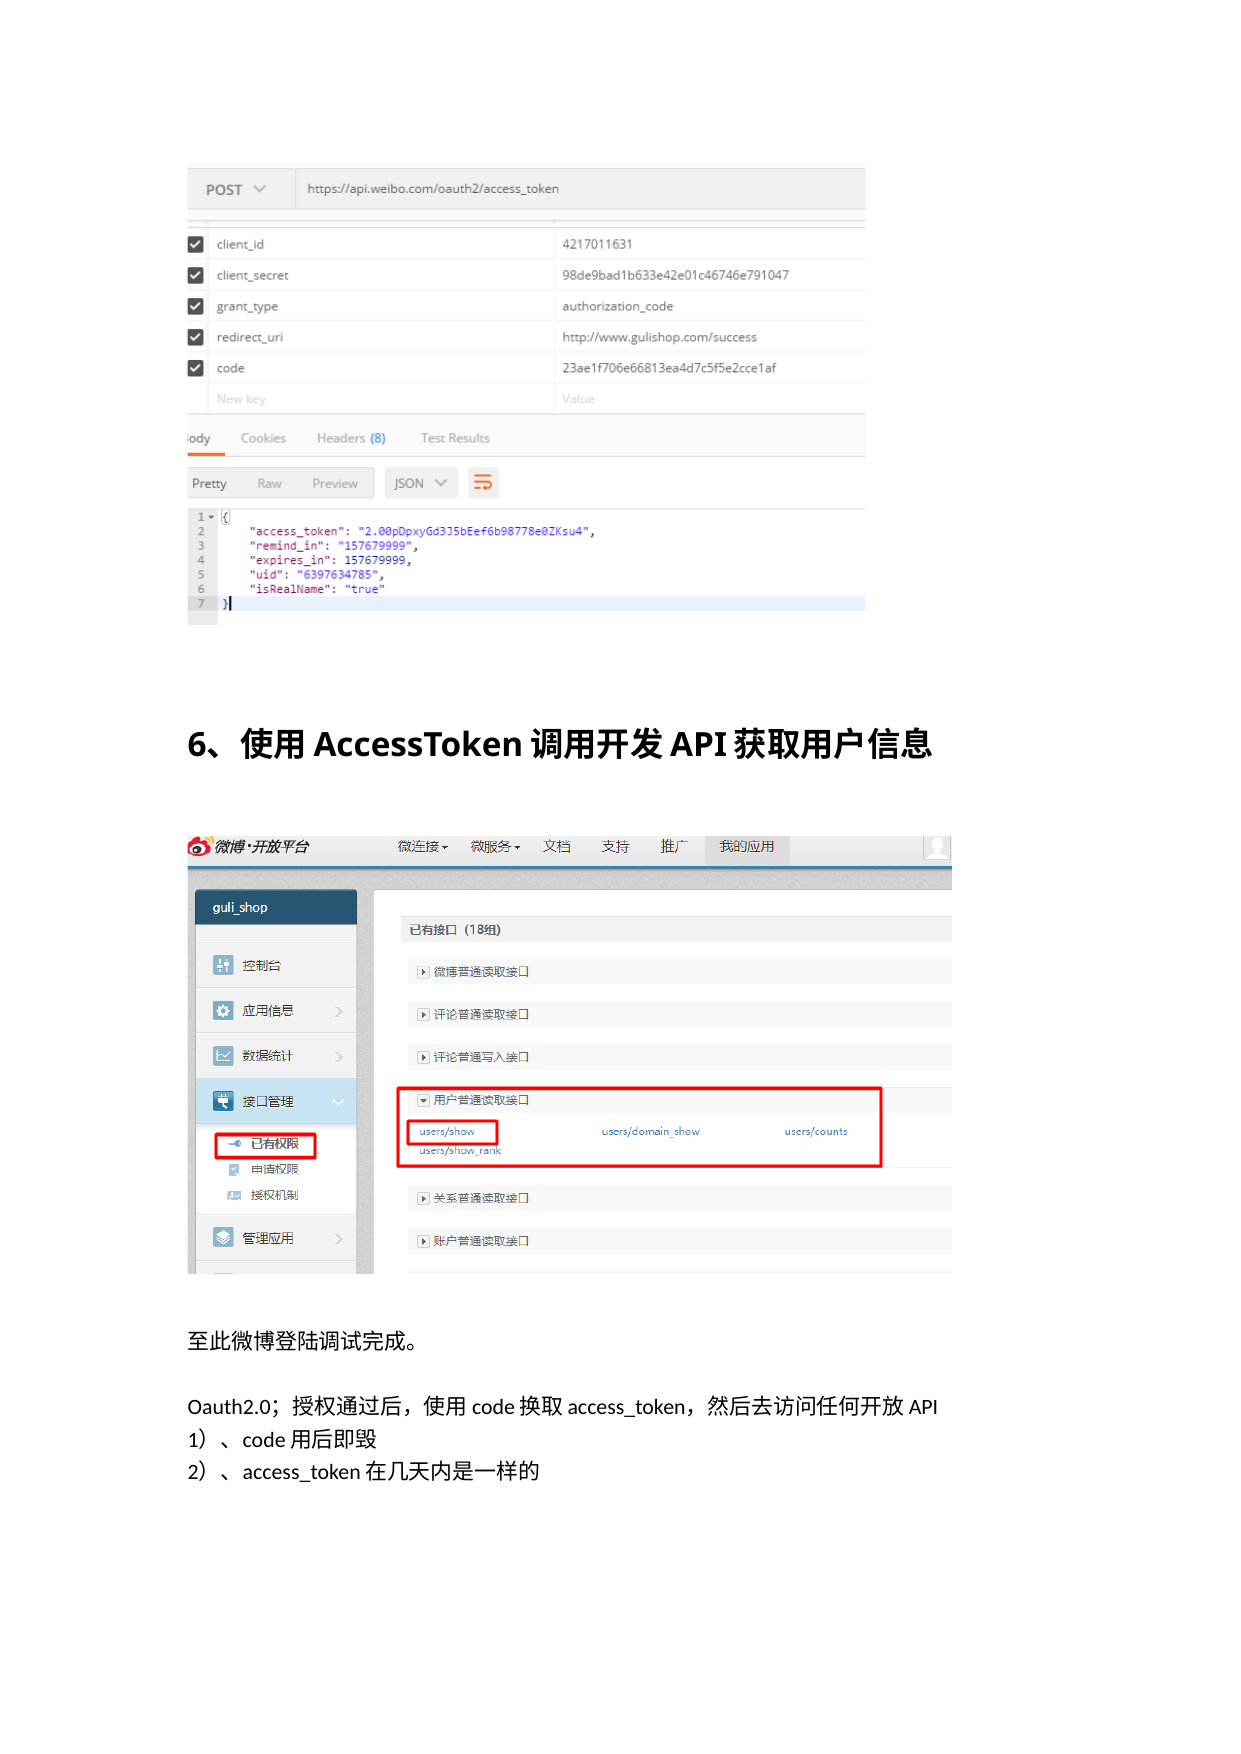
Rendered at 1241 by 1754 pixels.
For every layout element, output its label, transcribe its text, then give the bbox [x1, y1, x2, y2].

text Oauth2.0；授权通过后，使用code换取access_token，然后去访问任何开放API [187, 1389, 1053, 1421]
subtitle 6、使用AccessToken调用开发API获取用户信息 [187, 709, 1053, 774]
text 至此微博登陆调试完成。 [187, 1324, 1053, 1356]
picture [187, 836, 952, 1274]
picture [187, 162, 866, 625]
text 2）、access_token在几天内是一样的 [187, 1454, 1053, 1486]
text 1）、code用后即毁 [187, 1421, 1053, 1454]
